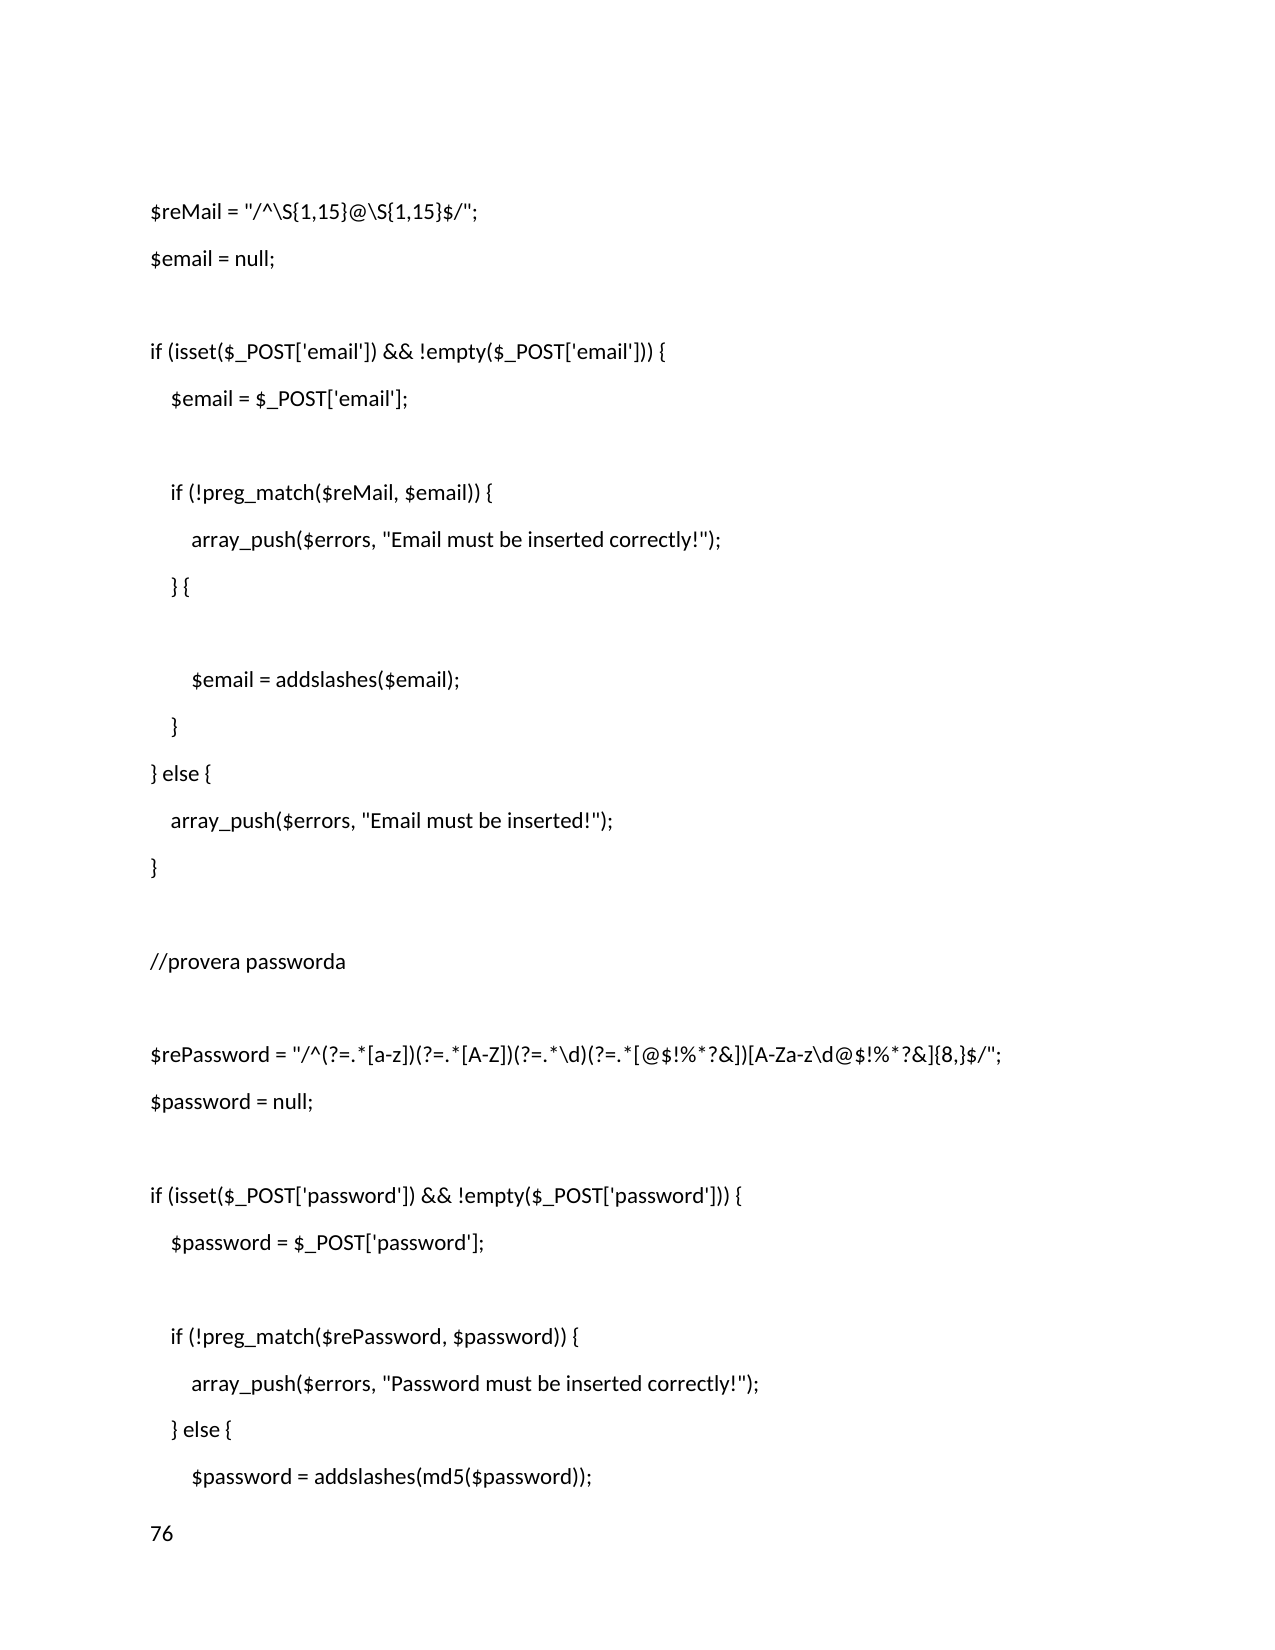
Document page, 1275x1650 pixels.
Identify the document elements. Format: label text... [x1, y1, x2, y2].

text if (isset($_POST['email']) && !empty($_POST['email'])) { [150, 337, 1125, 366]
text } [150, 853, 1125, 881]
text if (!preg_match($reMail, $email)) { [150, 478, 1125, 506]
text array_push($errors, "Email must be inserted!"); [150, 806, 1125, 834]
text } else { [150, 1416, 1125, 1444]
text } else { [150, 759, 1125, 787]
text $reMail = "/^\S{1,15}@\S{1,15}$/"; [150, 197, 1125, 225]
text $email = addslashes($email); [150, 666, 1125, 694]
text } { [150, 572, 1125, 600]
text //provera passworda [150, 947, 1125, 975]
text $password = $_POST['password']; [150, 1228, 1125, 1256]
text $email = $_POST['email']; [150, 384, 1125, 412]
text $password = null; [150, 1087, 1125, 1116]
text if (!preg_match($rePassword, $password)) { [150, 1322, 1125, 1350]
text $rePassword = "/^(?=.*[a-z])(?=.*[A-Z])(?=.*\d)(?=.*[@$!%*?&])[A-Za-z\d@$!%*?&]{8,}$/"; [150, 1041, 1125, 1069]
text if (isset($_POST['password']) && !empty($_POST['password'])) { [150, 1181, 1125, 1209]
text array_push($errors, "Email must be inserted correctly!"); [150, 525, 1125, 553]
text $password = addslashes(md5($password)); [150, 1462, 1125, 1491]
text $email = null; [150, 244, 1125, 272]
text array_push($errors, "Password must be inserted correctly!"); [150, 1369, 1125, 1397]
text } [150, 712, 1125, 741]
